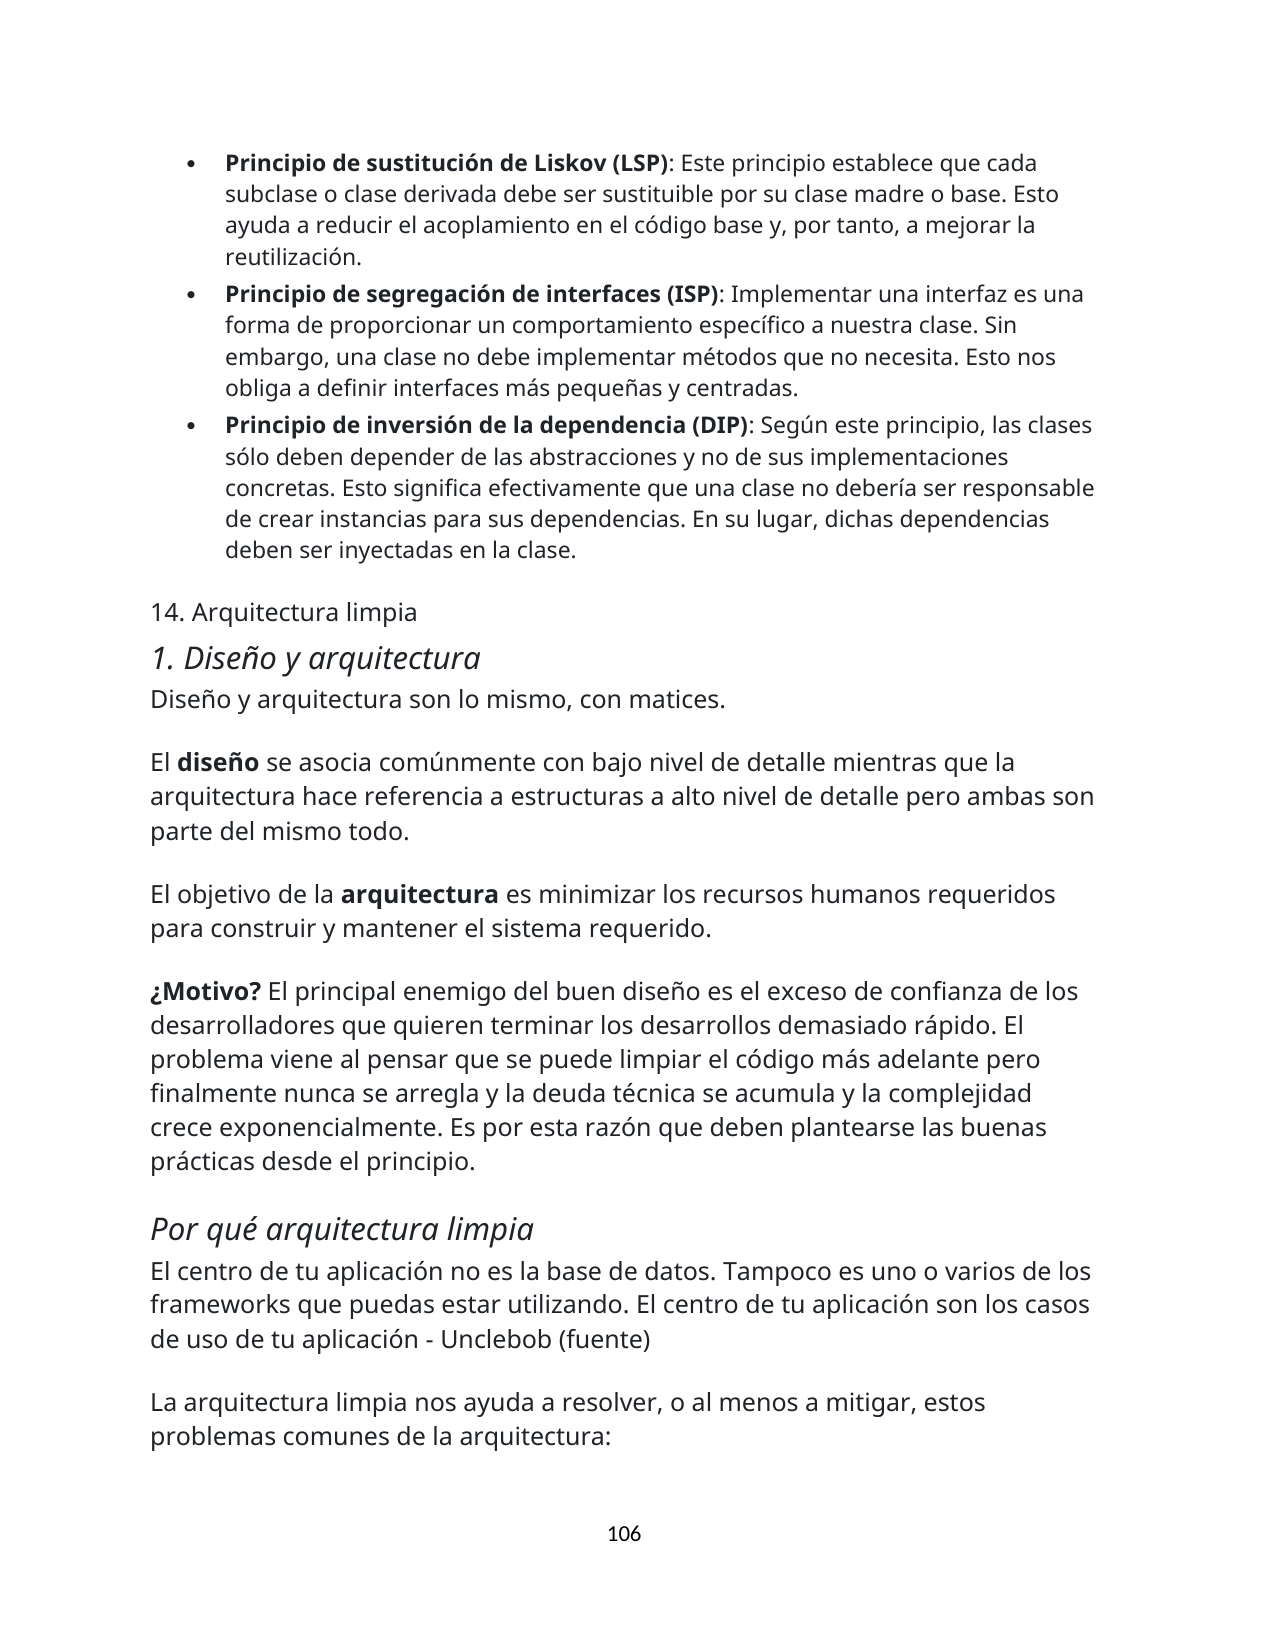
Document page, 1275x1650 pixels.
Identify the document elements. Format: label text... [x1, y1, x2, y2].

text El diseño se asocia comúnmente con bajo nivel de detalle mientras que la arquitectura hace referencia a estructuras a alto nivel de detalle pero ambas son parte del mismo todo. [150, 745, 1098, 847]
text El centro de tu aplicación no es la base de datos. Tampoco es uno o varios de los frameworks que puedas estar utilizando. El centro de tu aplicación son los casos de uso de tu aplicación - Unclebob (fuente) [150, 1253, 1098, 1355]
subtitle Por qué arquitectura limpia [150, 1207, 1098, 1250]
text La arquitectura limpia nos ayuda a resolver, o al menos a mitigar, estos problemas comunes de la arquitectura: [150, 1384, 1098, 1453]
text Diseño y arquitectura son lo mismo, con matices. [150, 682, 1098, 716]
text El objetivo de la arquitectura es minimizar los recursos humanos requeridos para construir y mantener el sistema requerido. [150, 876, 1098, 944]
list Principio de sustitución de Liskov (LSP): Este principio establece que cada subclase o clase derivada debe ser sustituible por su clase madre o base. Esto ayuda a reducir el acoplamiento en el código base y, por tanto, a mejorar la reutilización. [187, 147, 1098, 272]
list Principio de inversión de la dependencia (DIP): Según este principio, las clases sólo deben depender de las abstracciones y no de sus implementaciones concretas. Esto significa efectivamente que una clase no debería ser responsable de crear instancias para sus dependencias. En su lugar, dichas dependencias deben ser inyectadas en la clase. [187, 409, 1098, 566]
list Principio de segregación de interfaces (ISP): Implementar una interfaz es una forma de proporcionar un comportamiento específico a nuestra clase. Sin embargo, una clase no debe implementar métodos que no necesita. Esto nos obliga a definir interfaces más pequeñas y centradas. [187, 278, 1098, 403]
subtitle 14. Arquitectura limpia [150, 595, 1098, 629]
subtitle 1. Diseño y arquitectura [150, 636, 1098, 678]
text ¿Motivo? El principal enemigo del buen diseño es el exceso de confianza de los desarrolladores que quieren terminar los desarrollos demasiado rápido. El problema viene al pensar que se puede limpiar el código más adelante pero finalmente nunca se arregla y la deuda técnica se acumula y la complejidad crece exponencialmente. Es por esta razón que deben plantearse las buenas prácticas desde el principio. [150, 974, 1098, 1178]
